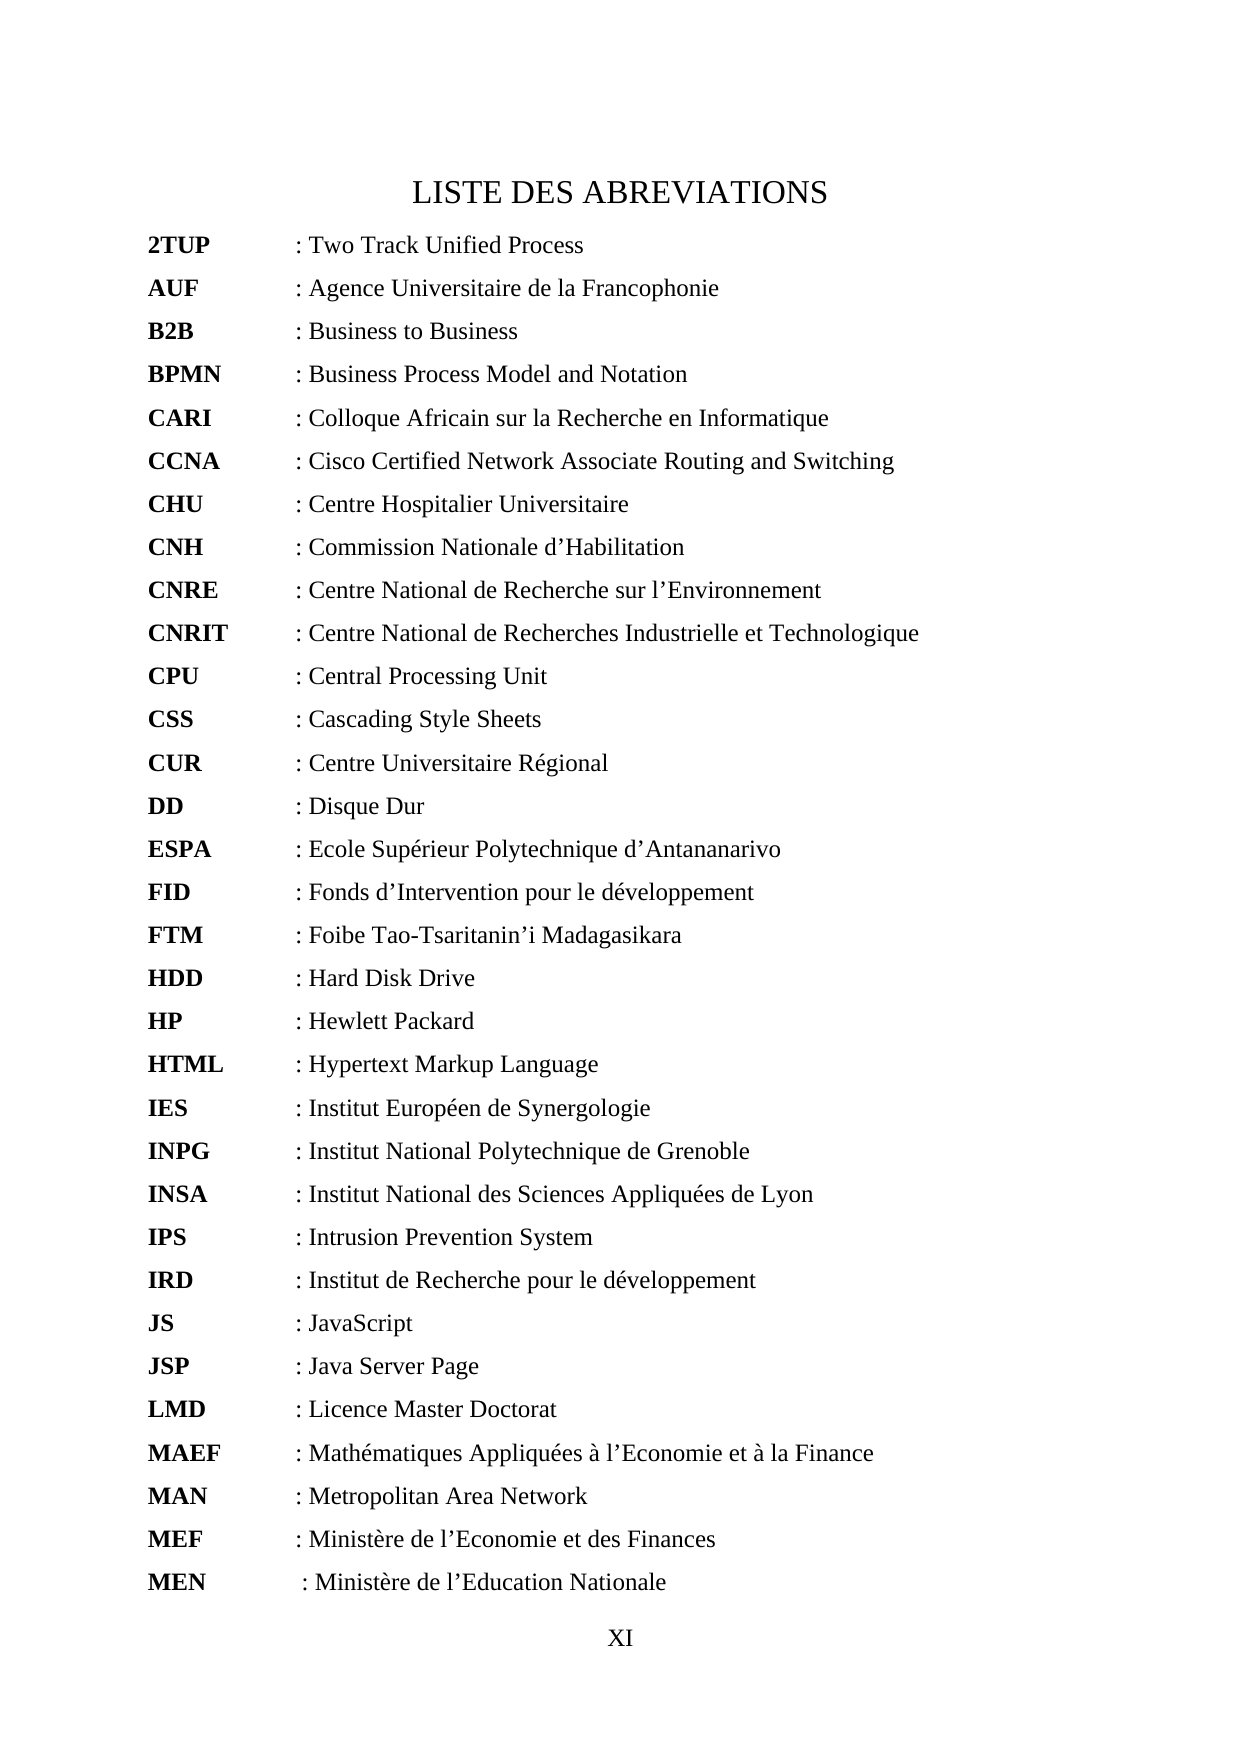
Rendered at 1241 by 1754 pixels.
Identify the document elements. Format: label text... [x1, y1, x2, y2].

text IES : Institut Européen de Synergologie [148, 1093, 1092, 1121]
text CPU : Central Processing Unit [148, 661, 1092, 690]
text MEF : Ministère de l’Economie et des Finances [148, 1524, 1092, 1553]
text JS : JavaScript [148, 1308, 1092, 1337]
text CSS : Cascading Style Sheets [148, 704, 1092, 733]
text INSA : Institut National des Sciences Appliquées de Lyon [148, 1179, 1092, 1208]
text MAEF : Mathématiques Appliquées à l’Economie et à la Finance [148, 1438, 1092, 1466]
text BPMN : Business Process Model and Notation [148, 359, 1092, 388]
text AUF : Agence Universitaire de la Francophonie [148, 273, 1092, 302]
text MEN : Ministère de l’Education Nationale [148, 1567, 1092, 1596]
text CHU : Centre Hospitalier Universitaire [148, 489, 1092, 518]
text CNRIT : Centre National de Recherches Industrielle et Technologique [148, 618, 1092, 647]
text FTM : Foibe Tao-Tsaritanin’i Madagasikara [148, 920, 1092, 949]
text FID : Fonds d’Intervention pour le développement [148, 877, 1092, 906]
text LISTE DES ABREVIATIONS [148, 173, 1092, 211]
text CCNA : Cisco Certified Network Associate Routing and Switching [148, 446, 1092, 474]
text LMD : Licence Master Doctorat [148, 1394, 1092, 1423]
text IRD : Institut de Recherche pour le développement [148, 1265, 1092, 1294]
text HTML : Hypertext Markup Language [148, 1049, 1092, 1078]
text MAN : Metropolitan Area Network [148, 1481, 1092, 1509]
text CARI : Colloque Africain sur la Recherche en Informatique [148, 403, 1092, 431]
text CNRE : Centre National de Recherche sur l’Environnement [148, 575, 1092, 604]
text HP : Hewlett Packard [148, 1006, 1092, 1035]
text DD : Disque Dur [148, 791, 1092, 819]
text B2B : Business to Business [148, 316, 1092, 345]
text ESPA : Ecole Supérieur Polytechnique d’Antananarivo [148, 834, 1092, 863]
text IPS : Intrusion Prevention System [148, 1222, 1092, 1251]
text CUR : Centre Universitaire Régional [148, 748, 1092, 776]
text 2TUP : Two Track Unified Process [148, 230, 1092, 259]
text CNH : Commission Nationale d’Habilitation [148, 532, 1092, 561]
text HDD : Hard Disk Drive [148, 963, 1092, 992]
text INPG : Institut National Polytechnique de Grenoble [148, 1136, 1092, 1164]
text JSP : Java Server Page [148, 1351, 1092, 1380]
